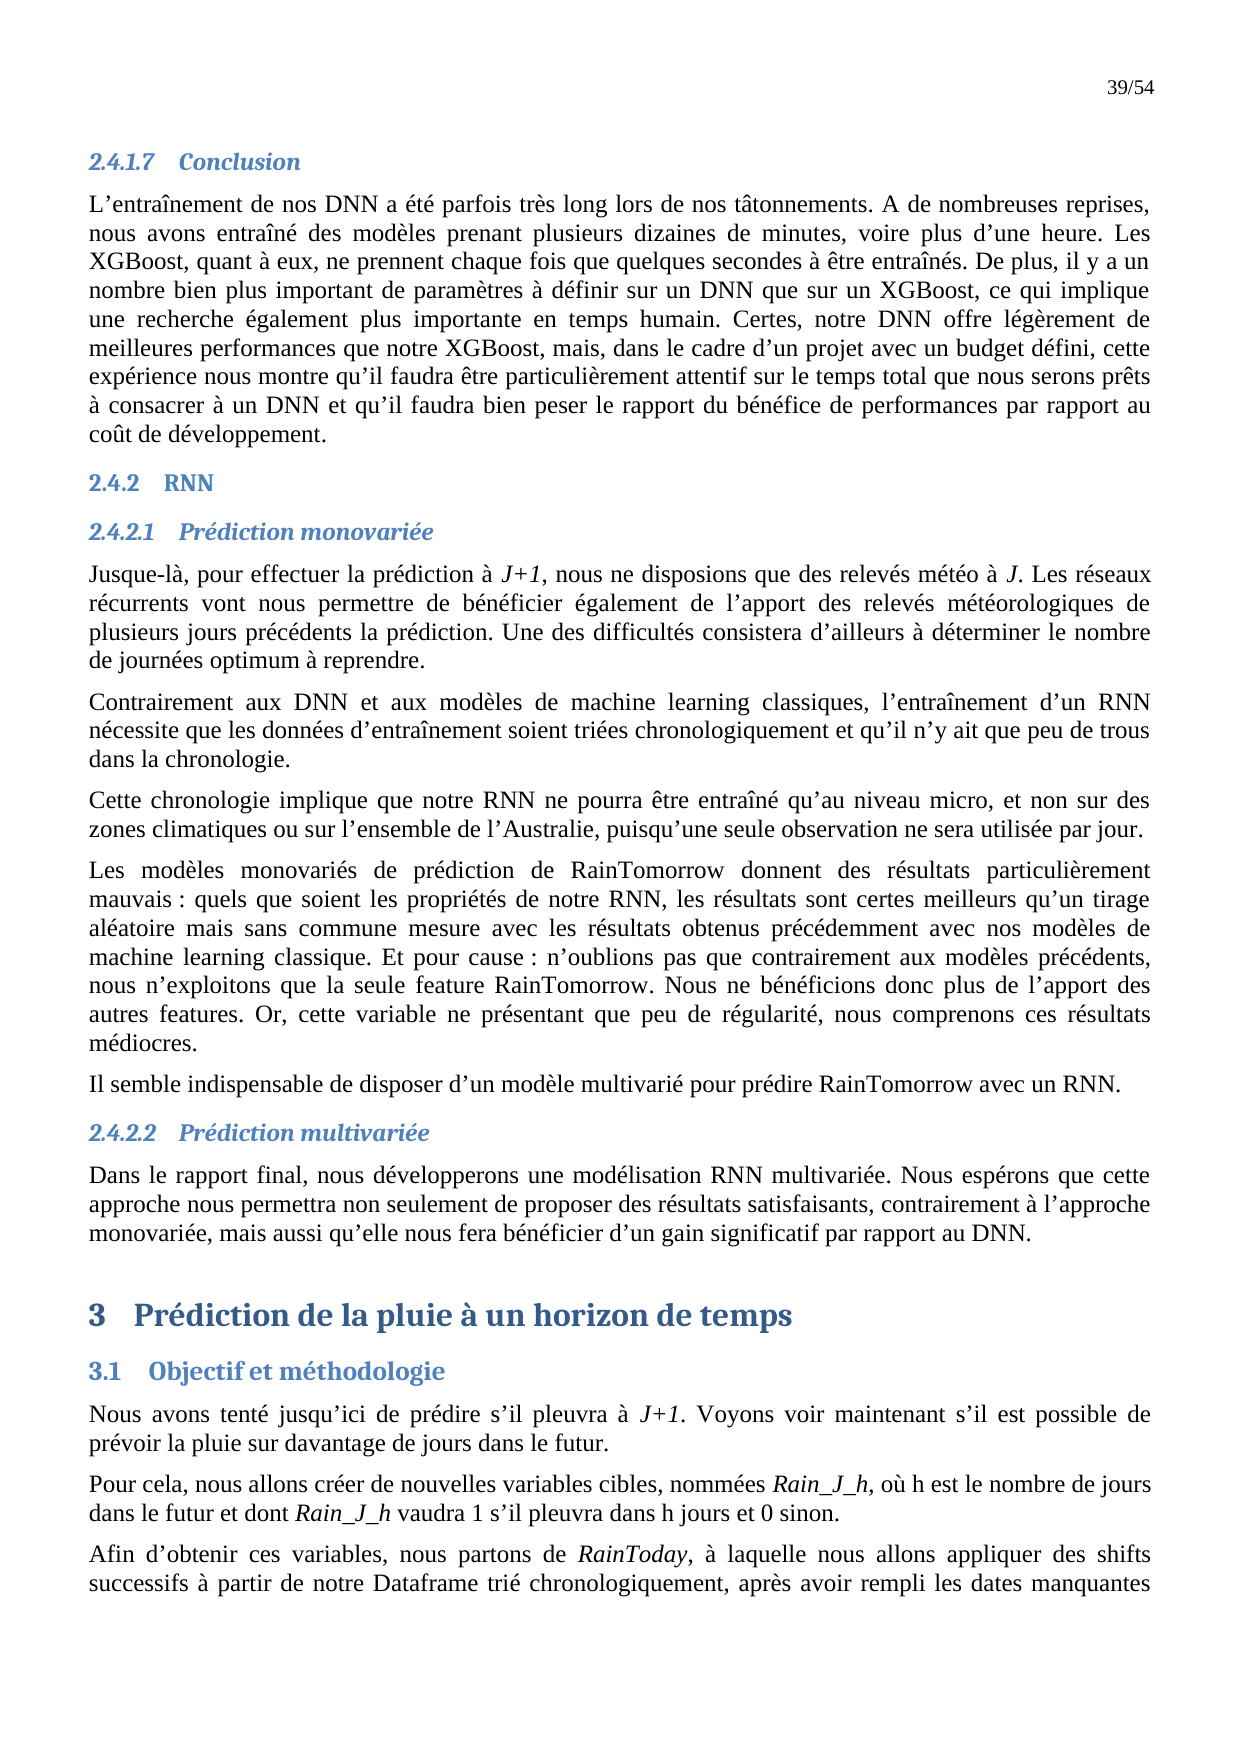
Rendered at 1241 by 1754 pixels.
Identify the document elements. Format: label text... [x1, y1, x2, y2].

subtitle Prédiction monovariée [89, 518, 1152, 547]
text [89, 1539, 1152, 1597]
subtitle Objectif et méthodologie [89, 1356, 1152, 1387]
text Jusque-là, pour effectuer la prédiction à J+1, nous ne disposions que des relevés météo à J. Les réseaux récurrents vont nous permettre de bénéficier également de l’apport des relevés météorologiques de plusieurs jours précédents la prédiction. Une des difficultés consistera d’ailleurs à déterminer le nombre de journées optimum à reprendre. [89, 559, 1152, 674]
text Cette chronologie implique que notre RNN ne pourra être entraîné qu’au niveau micro, et non sur des zones climatiques ou sur l’ensemble de l’Australie, puisqu’une seule observation ne sera utilisée par jour. [89, 786, 1152, 843]
subtitle Prédiction de la pluie à un horizon de temps [89, 1296, 1152, 1335]
text Dans le rapport final, nous développerons une modélisation RNN multivariée. Nous espérons que cette approche nous permettra non seulement de proposer des résultats satisfaisants, contrairement à l’approche monovariée, mais aussi qu’elle nous fera bénéficier d’un gain significatif par rapport au DNN. [89, 1160, 1152, 1246]
text Pour cela, nous allons créer de nouvelles variables cibles, nommées Rain_J_h, où h est le nombre de jours dans le futur et dont Rain_J_h vaudra 1 s’il pleuvra dans h jours et 0 sinon. [89, 1469, 1152, 1527]
text Il semble indispensable de disposer d’un modèle multivarié pour prédire RainTomorrow avec un RNN. [89, 1069, 1152, 1098]
text Les modèles monovariés de prédiction de RainTomorrow donnent des résultats particulièrement mauvais : quels que soient les propriétés de notre RNN, les résultats sont certes meilleurs qu’un tirage aléatoire mais sans commune mesure avec les résultats obtenus précédemment avec nos modèles de machine learning classique. Et pour cause : n’oublions pas que contrairement aux modèles précédents, nous n’exploitons que la seule feature RainTomorrow. Nous ne bénéficions donc plus de l’apport des autres features. Or, cette variable ne présentant que peu de régularité, nous comprenons ces résultats médiocres. [89, 856, 1152, 1057]
text Nous avons tenté jusqu’ici de prédire s’il pleuvra à J+1. Voyons voir maintenant s’il est possible de prévoir la pluie sur davantage de jours dans le futur. [89, 1399, 1152, 1457]
subtitle Conclusion [89, 148, 1152, 176]
subtitle Prédiction multivariée [89, 1119, 1152, 1148]
text Contrairement aux DNN et aux modèles de machine learning classiques, l’entraînement d’un RNN nécessite que les données d’entraînement soient triées chronologiquement et qu’il n’y ait que peu de trous dans la chronologie. [89, 687, 1152, 773]
text L’entraînement de nos DNN a été parfois très long lors de nos tâtonnements. A de nombreuses reprises, nous avons entraîné des modèles prenant plusieurs dizaines de minutes, voire plus d’une heure. Les XGBoost, quant à eux, ne prennent chaque fois que quelques secondes à être entraînés. De plus, il y a un nombre bien plus important de paramètres à définir sur un DNN que sur un XGBoost, ce qui implique une recherche également plus importante en temps humain. Certes, notre DNN offre légèrement de meilleures performances que notre XGBoost, mais, dans le cadre d’un projet avec un budget défini, cette expérience nous montre qu’il faudra être particulièrement attentif sur le temps total que nous serons prêts à consacrer à un DNN et qu’il faudra bien peser le rapport du bénéfice de performances par rapport au coût de développement. [89, 189, 1152, 448]
subtitle RNN [89, 468, 1152, 497]
